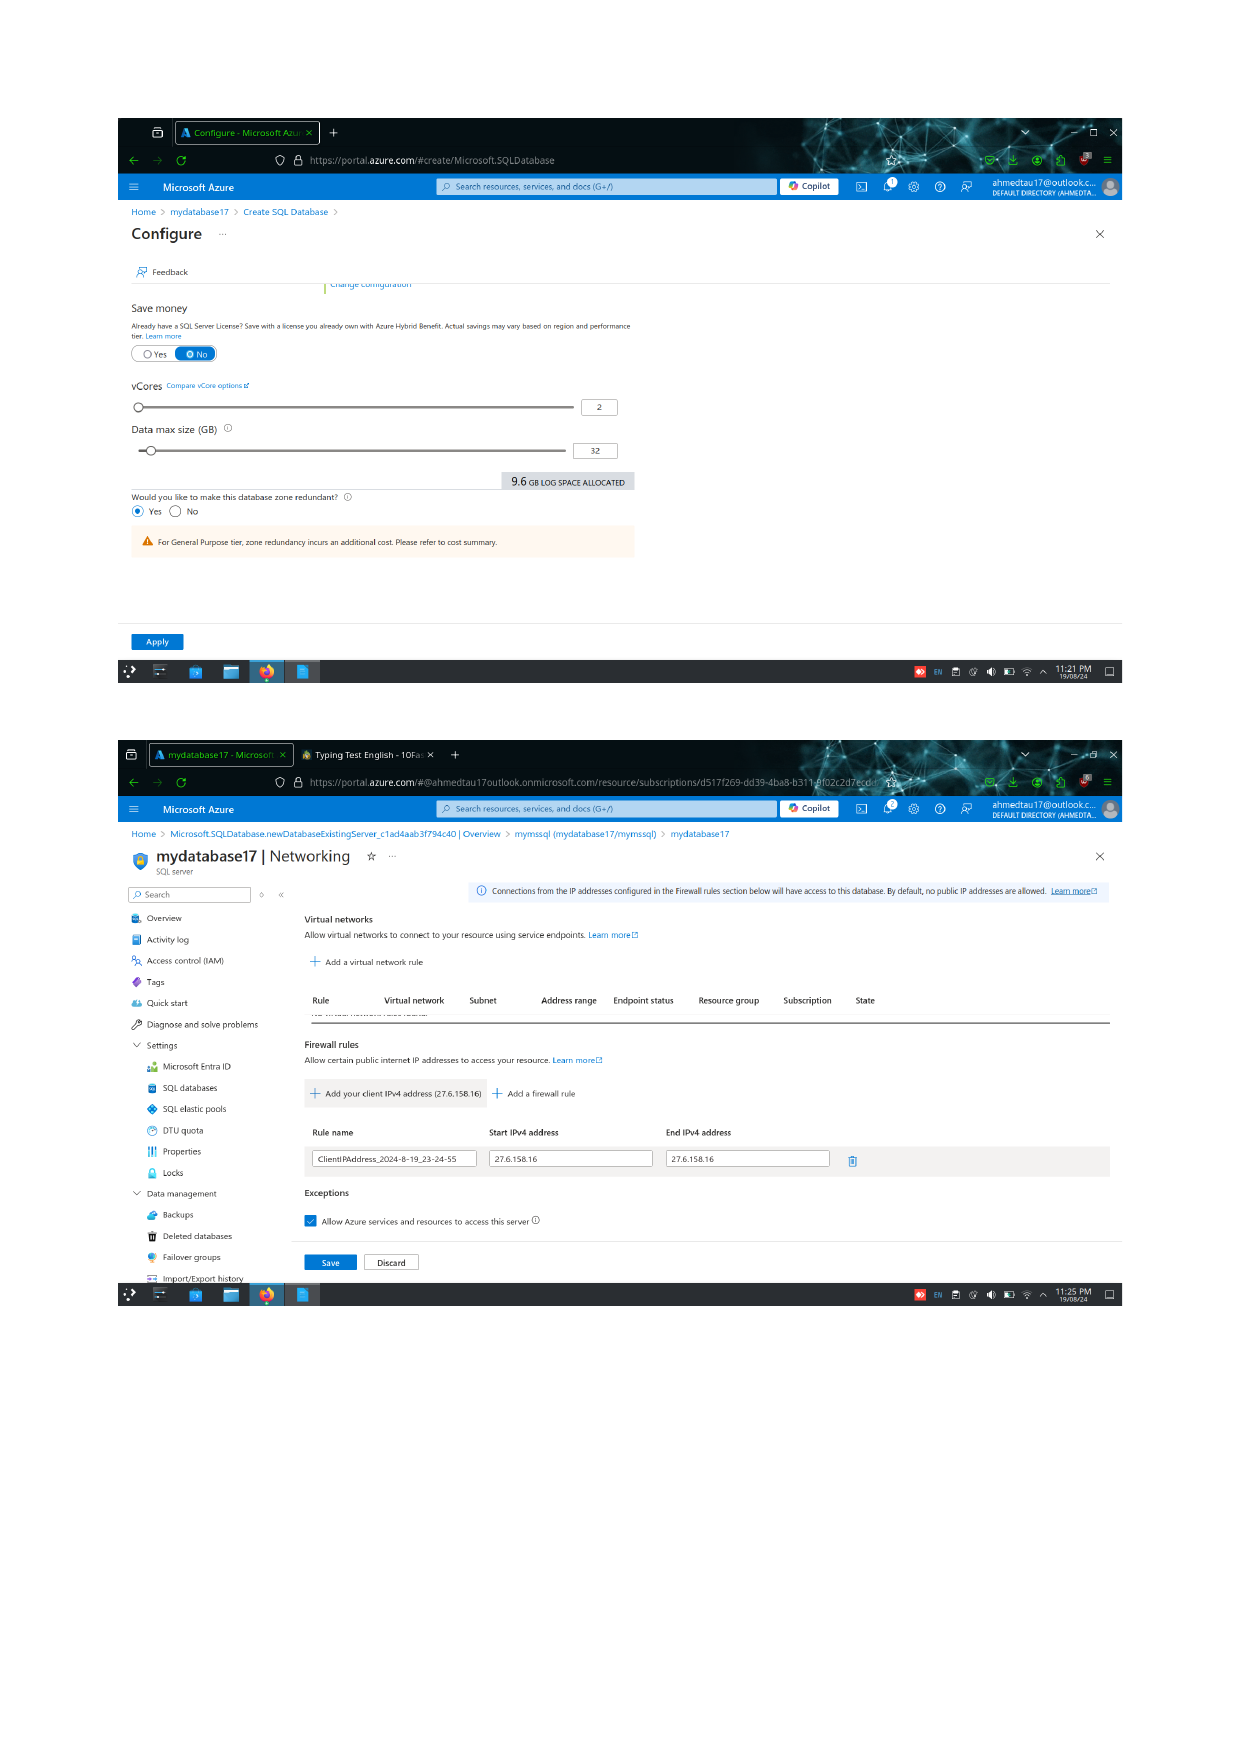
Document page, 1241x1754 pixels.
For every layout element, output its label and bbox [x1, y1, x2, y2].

picture [118, 740, 1123, 1306]
picture [118, 118, 1123, 683]
